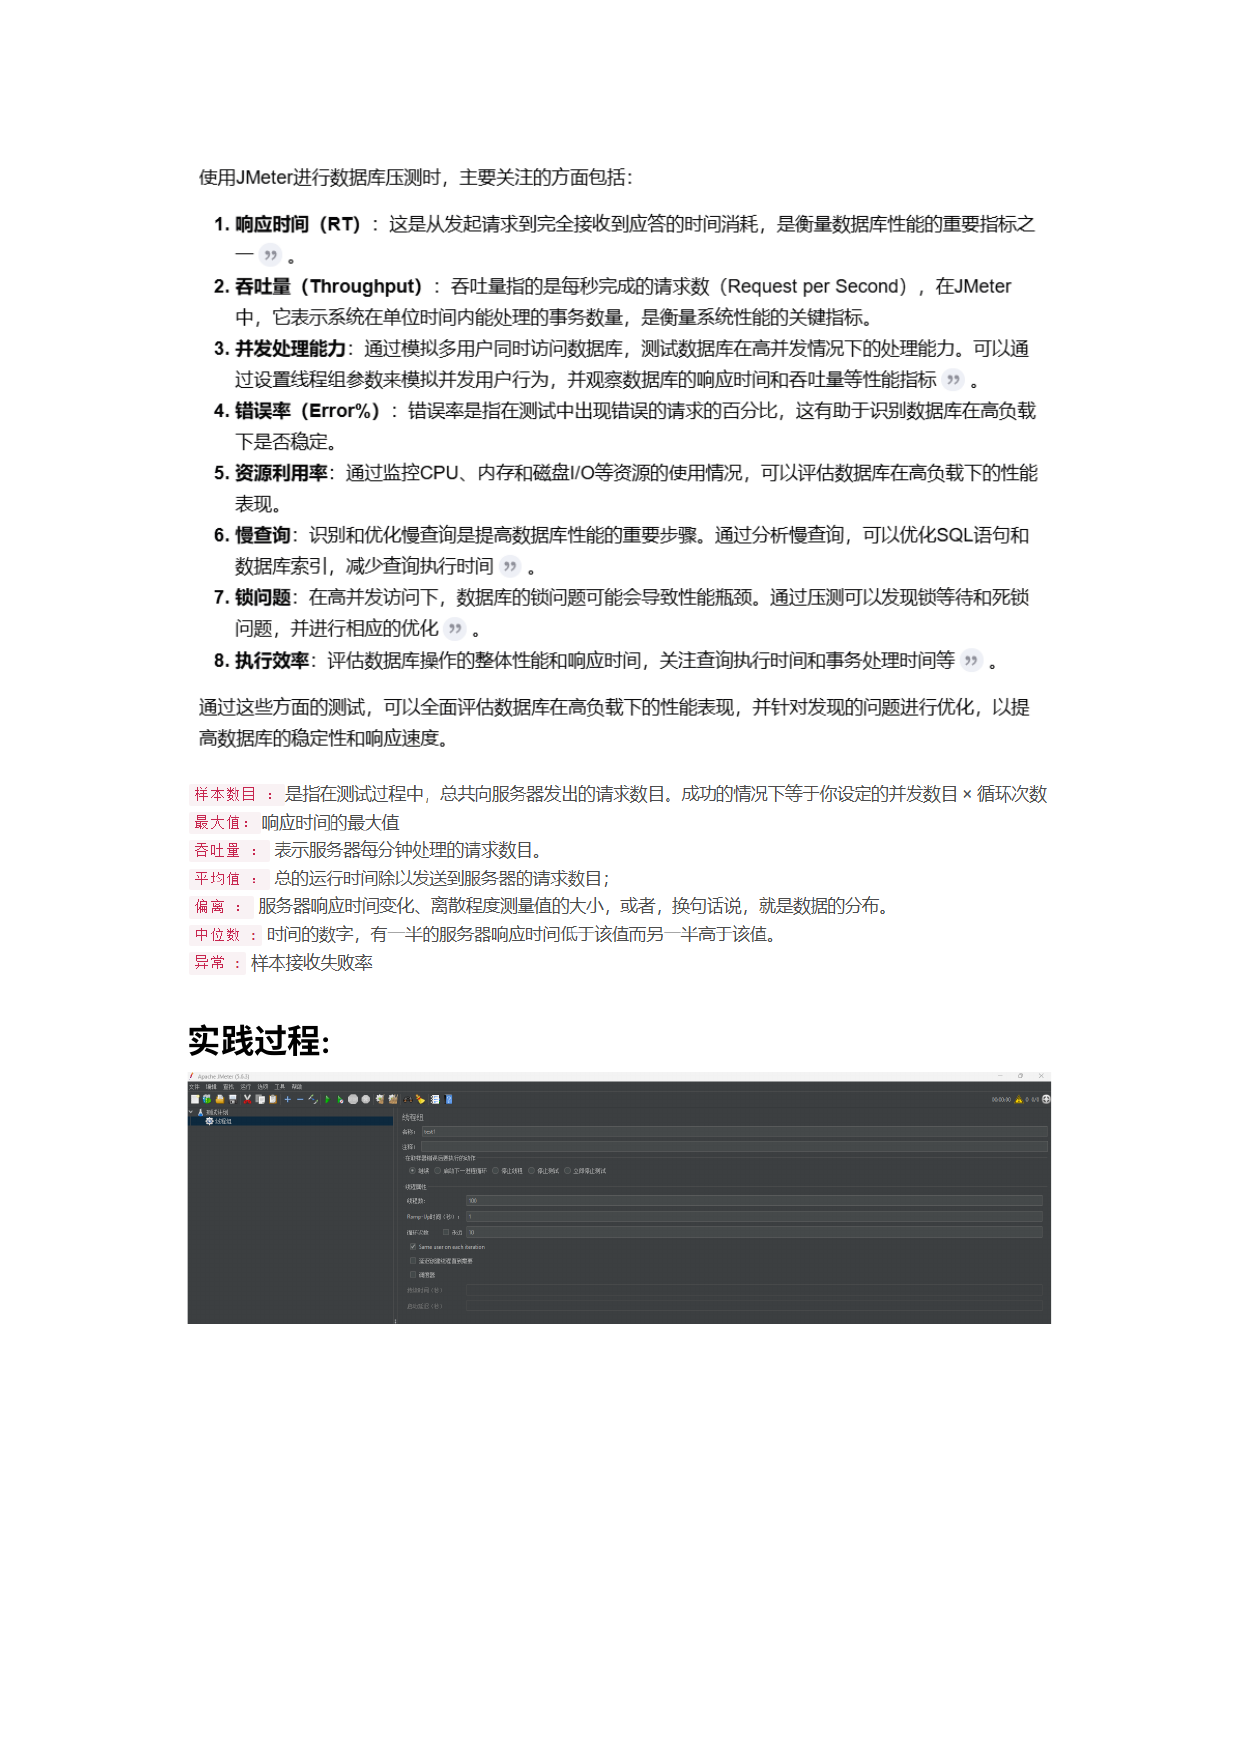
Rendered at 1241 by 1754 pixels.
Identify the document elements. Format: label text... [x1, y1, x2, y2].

list 实践过程: [187, 1007, 1053, 1072]
picture [187, 162, 1053, 755]
picture [187, 1072, 1052, 1324]
picture [187, 779, 1053, 984]
